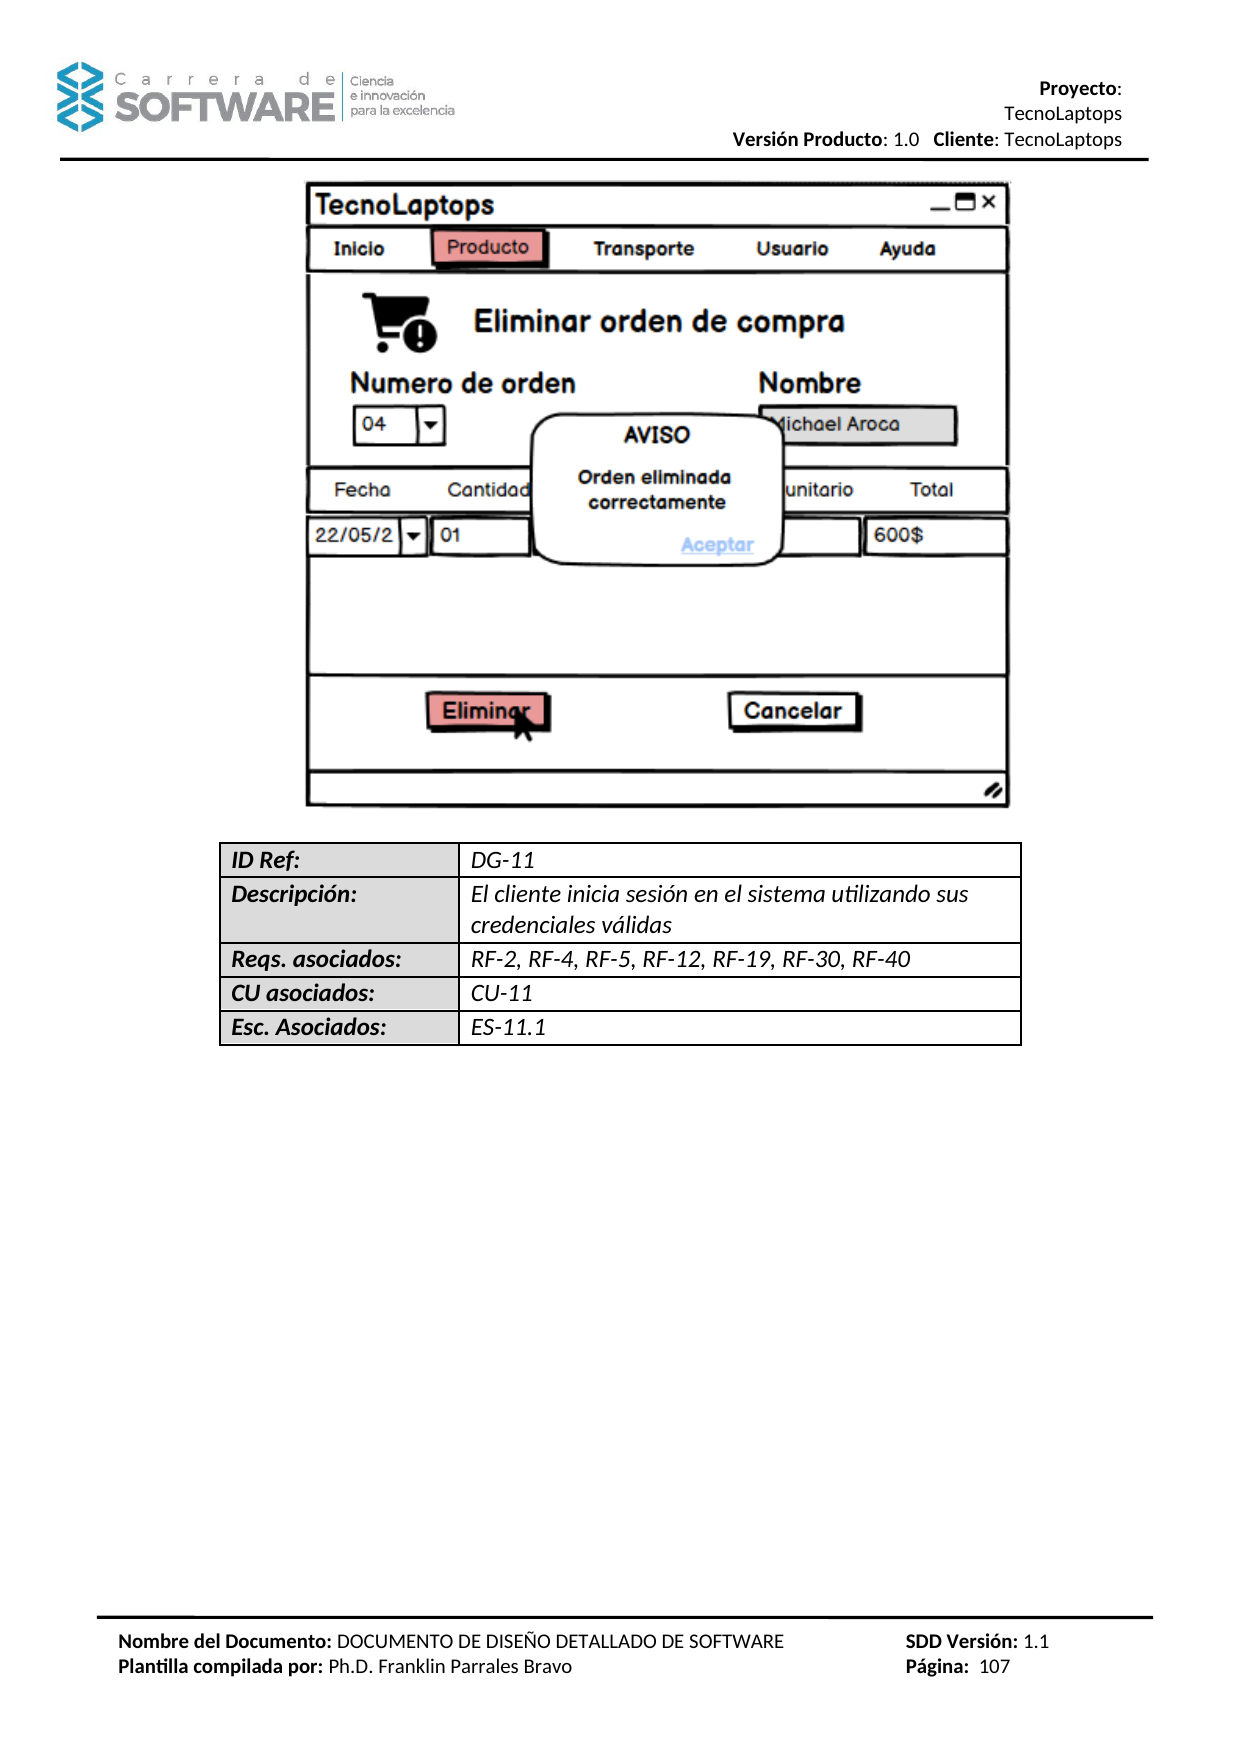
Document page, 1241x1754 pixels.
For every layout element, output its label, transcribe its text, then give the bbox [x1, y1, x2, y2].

table_cell Reqs. asociados: [221, 944, 458, 976]
table_cell ES-11.1 [460, 1012, 1020, 1043]
picture [303, 180, 1012, 813]
table_header DG-11 [460, 844, 1020, 876]
table_cell Esc. Asociados: [221, 1012, 458, 1043]
picture [46, 46, 461, 154]
table_header ID Ref: [221, 844, 458, 876]
table_cell CU-11 [460, 978, 1020, 1009]
table_cell El cliente inicia sesión en el sistema utilizando sus credenciales válidas [460, 878, 1020, 942]
table_cell RF-2, RF-4, RF-5, RF-12, RF-19, RF-30, RF-40 [460, 944, 1020, 976]
table_cell Descripción: [221, 878, 458, 942]
table_cell CU asociados: [221, 978, 458, 1009]
